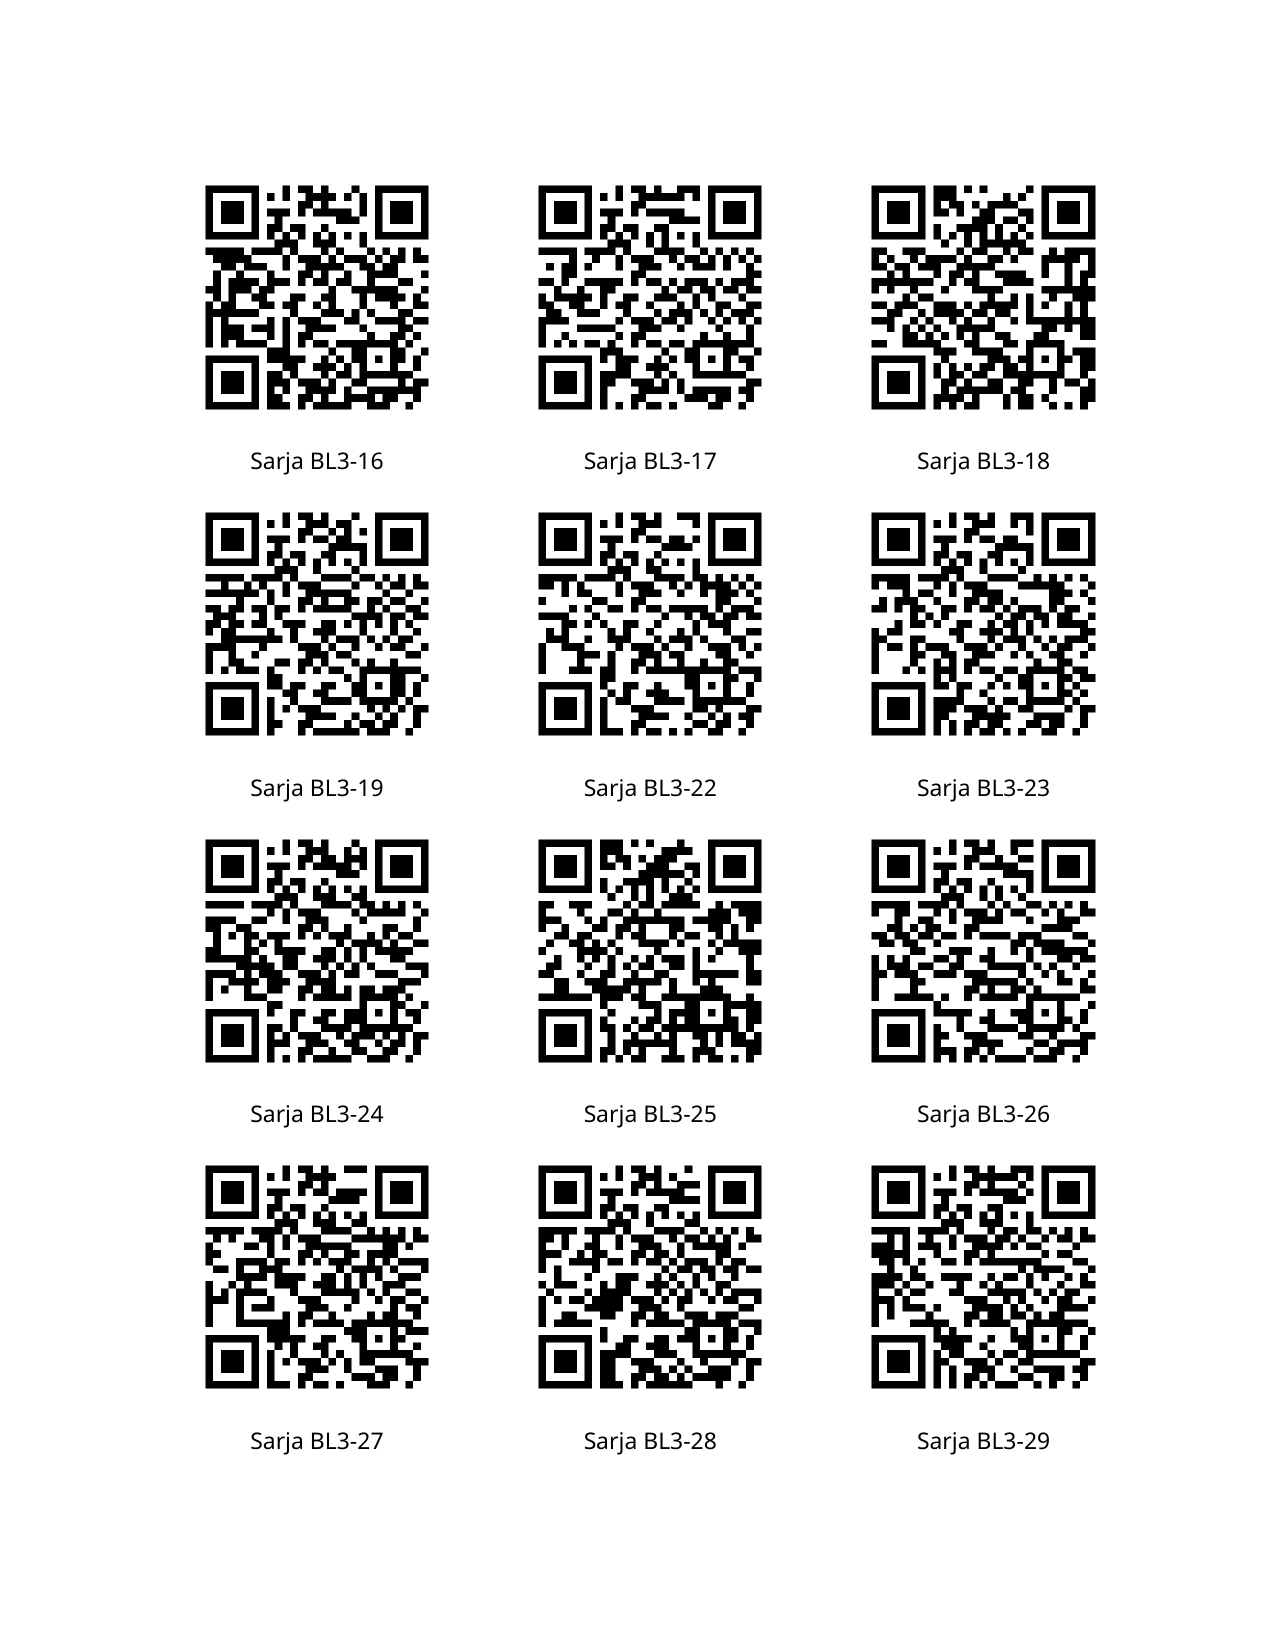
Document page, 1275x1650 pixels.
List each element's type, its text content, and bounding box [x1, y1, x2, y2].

picture [169, 803, 465, 1099]
picture [835, 1129, 1132, 1425]
table_cell Sarja BL3-29 [817, 1130, 1150, 1487]
picture [835, 150, 1132, 446]
picture [169, 150, 465, 446]
table_cell Sarja BL3-27 [150, 1130, 483, 1487]
picture [835, 476, 1132, 772]
picture [502, 150, 798, 446]
table_cell Sarja BL3-22 [483, 477, 817, 803]
picture [502, 476, 798, 772]
picture [502, 803, 798, 1099]
table_cell Sarja BL3-26 [817, 803, 1150, 1130]
table_cell Sarja BL3-18 [817, 150, 1150, 477]
table_cell Sarja BL3-16 [150, 150, 483, 477]
table_cell Sarja BL3-19 [150, 477, 483, 803]
picture [169, 1129, 465, 1425]
table_cell Sarja BL3-28 [483, 1130, 817, 1487]
picture [835, 803, 1132, 1099]
table_cell Sarja BL3-23 [817, 477, 1150, 803]
picture [169, 476, 465, 772]
table_cell Sarja BL3-17 [483, 150, 817, 477]
table_cell Sarja BL3-24 [150, 803, 483, 1130]
picture [502, 1129, 798, 1425]
table_cell Sarja BL3-25 [483, 803, 817, 1130]
